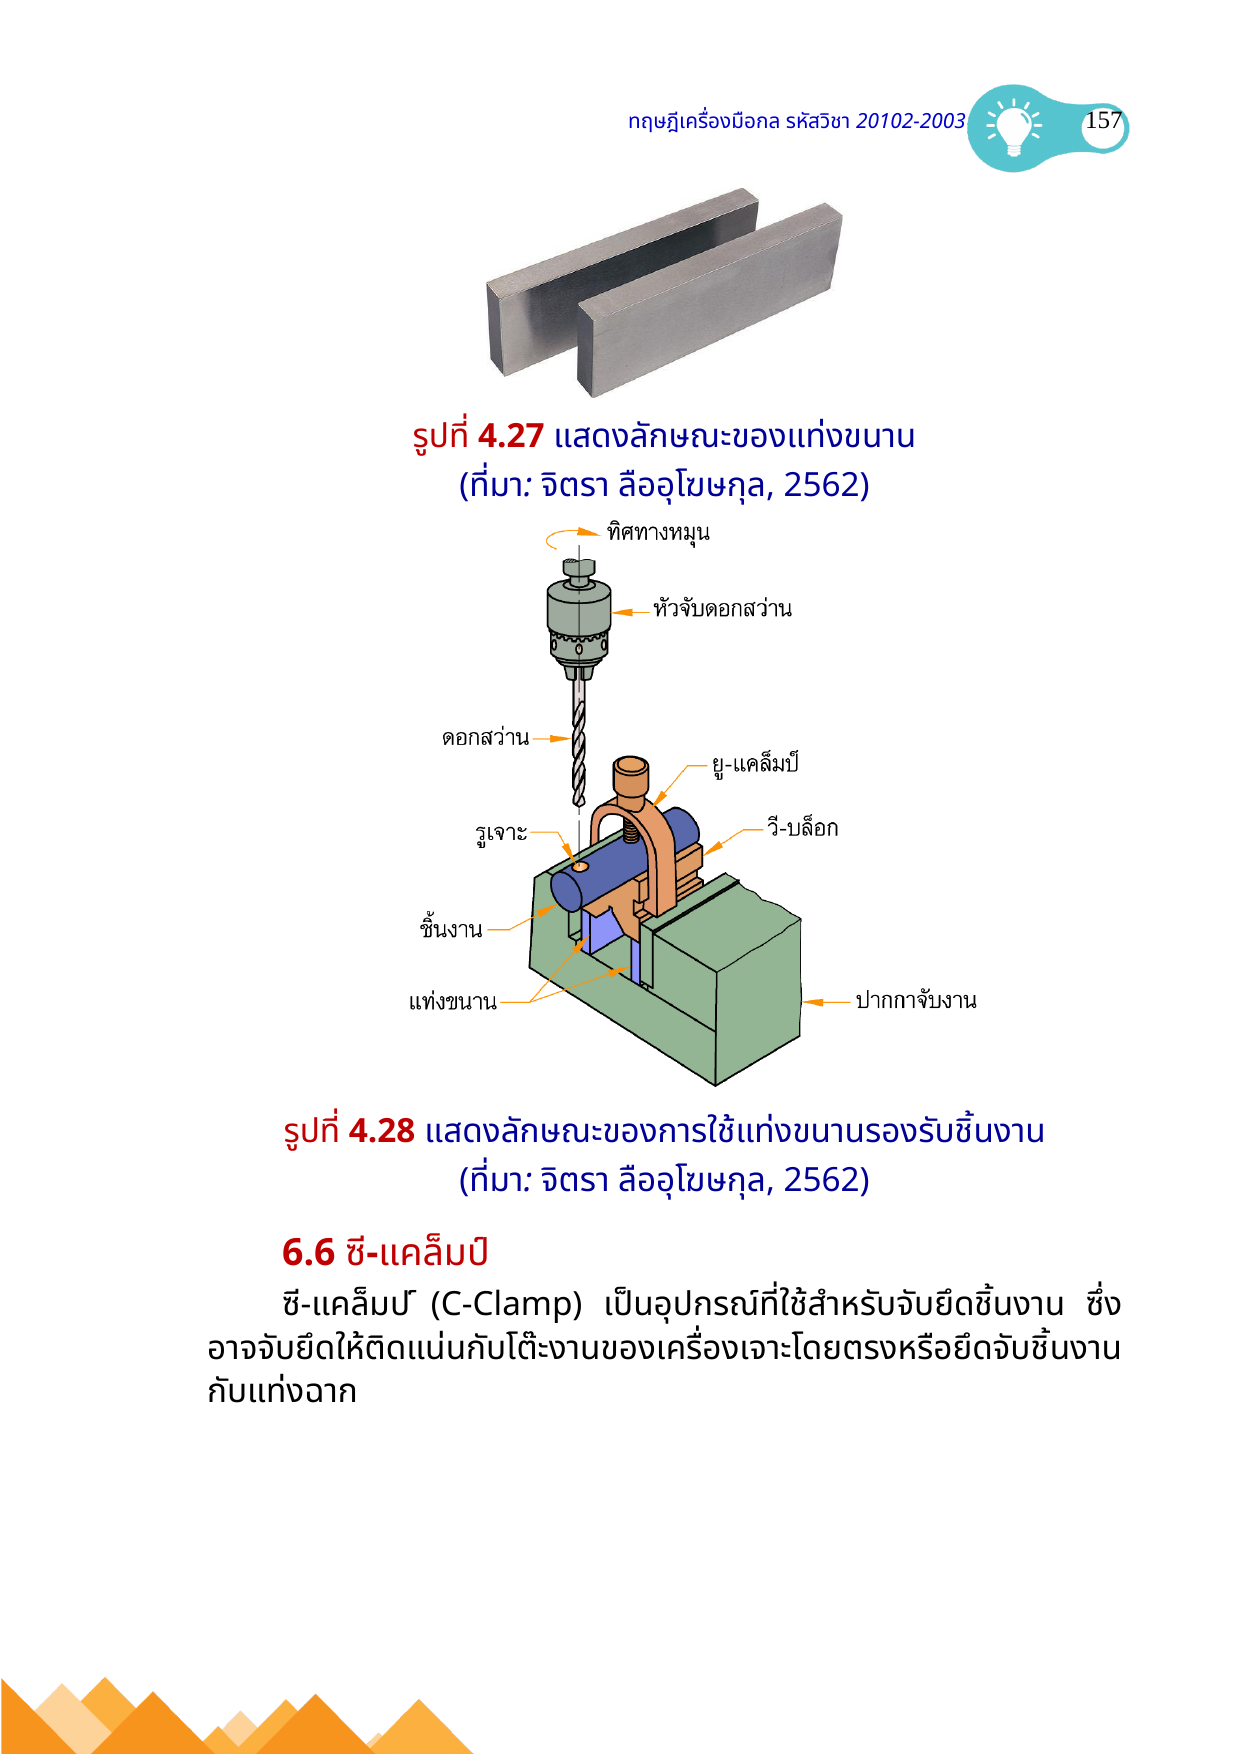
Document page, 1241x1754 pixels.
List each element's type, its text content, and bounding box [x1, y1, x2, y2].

picture [486, 188, 843, 398]
text (ที่มา: จิตรา ลืออุโฆษกุล, 2562) [207, 461, 1122, 510]
text ซี-แคล็มป์ (C-Clamp) เป็นอุปกรณ์ที่ใช้สำหรับจับยึดชิ้นงาน ซึ่งอาจจับยึดให้ติดแน่นกับโต๊ะงานของเครื่องเจาะโดยตรงหรือยึดจับชิ้นงานกับแท่งฉาก [207, 1280, 1122, 1416]
picture [408, 510, 991, 1096]
text รูปที่ 4.28 แสดงลักษณะของการใช้แท่งขนานรองรับชิ้นงาน [207, 1107, 1122, 1156]
picture [178, 50, 1168, 180]
text (ที่มา: จิตรา ลืออุโฆษกุล, 2562) [207, 1156, 1122, 1205]
text รูปที่ 4.27 แสดงลักษณะของแท่งขนาน [207, 412, 1122, 461]
picture [1, 1556, 1240, 1754]
text 6.6 ซี-แคล็มป์ [207, 1225, 1122, 1280]
